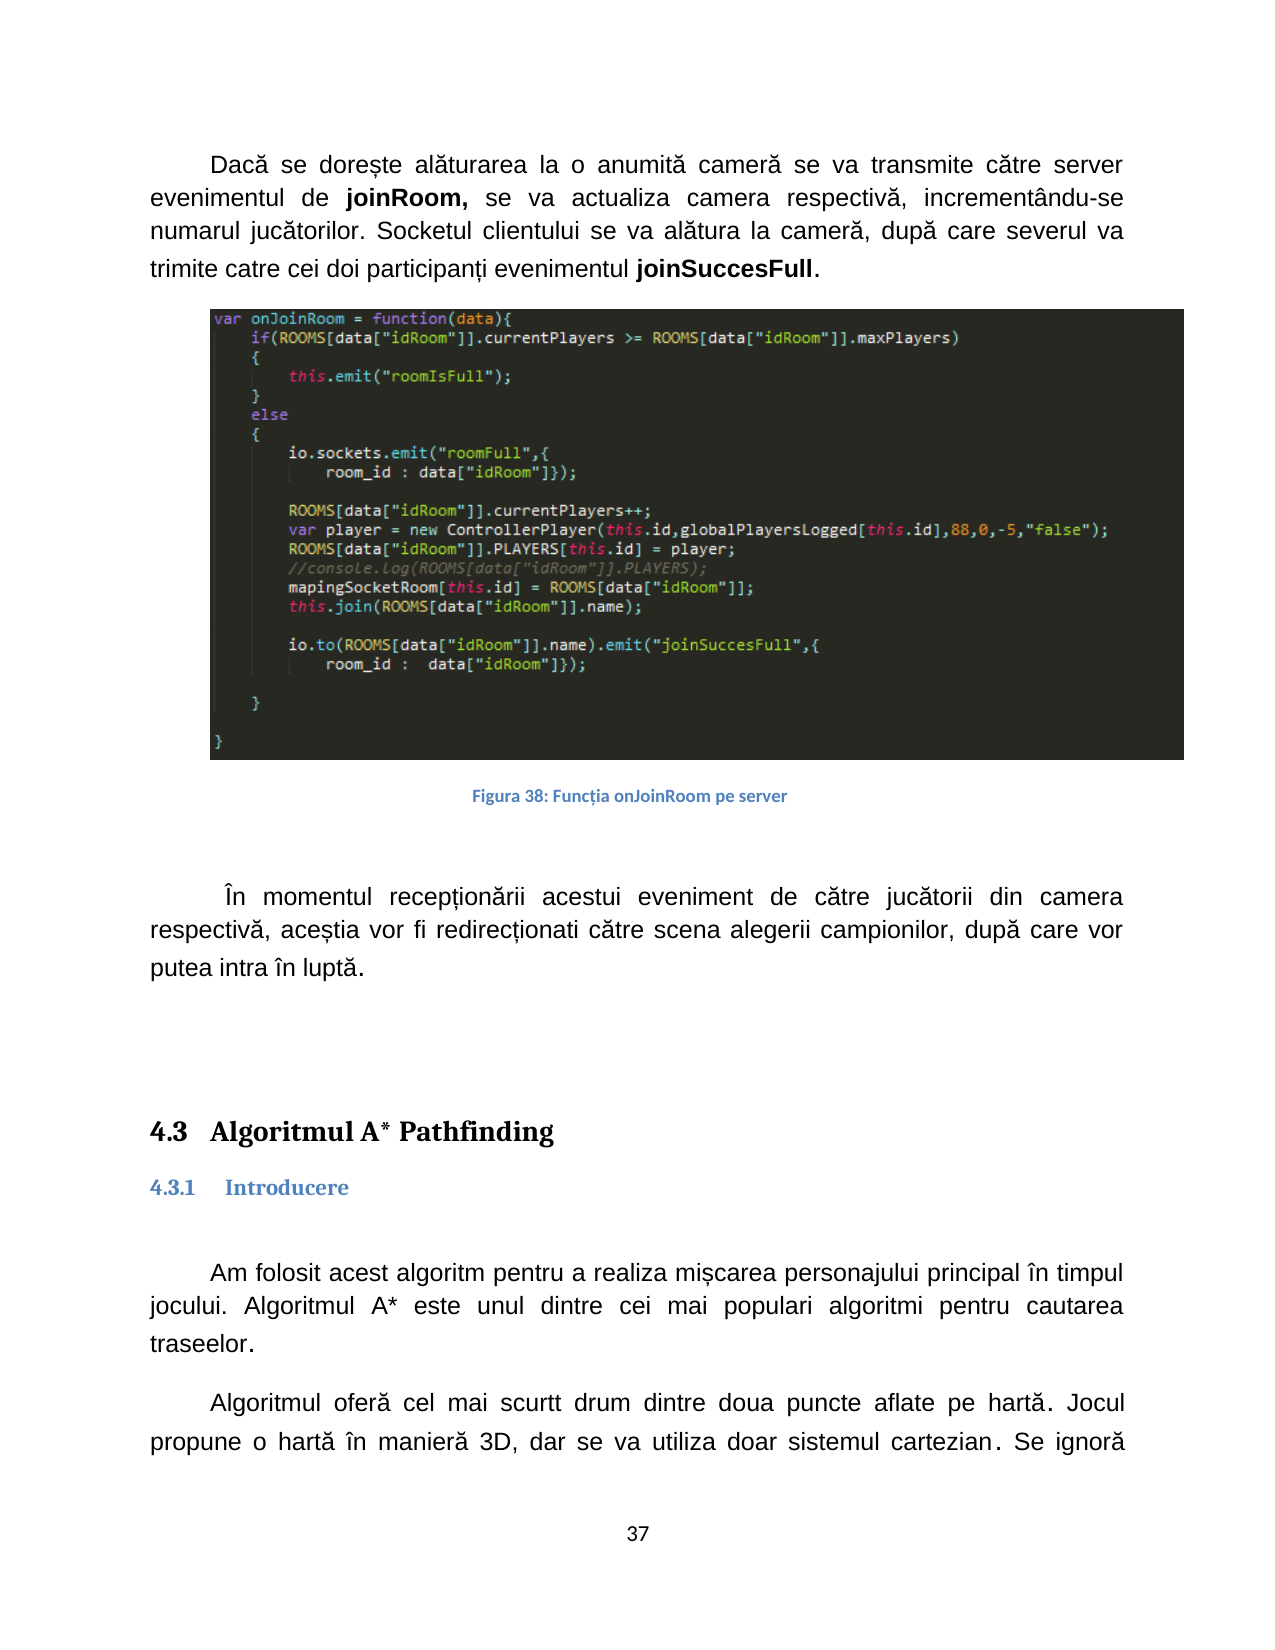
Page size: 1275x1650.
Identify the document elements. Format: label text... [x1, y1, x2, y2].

text Am folosit acest algoritm pentru a realiza mișcarea personajului principal în timpul jocului. Algoritmul A* este unul dintre cei mai populari algoritmi pentru cautarea traseelor. [150, 1258, 1125, 1358]
text Dacă se dorește alăturarea la o anumită cameră se va transmite către server evenimentul de joinRoom, se va actualiza camera respectivă, incrementându-se numarul jucătorilor. Socketul clientului se va alătura la cameră, după care severul va trimite catre cei doi participanți evenimentul joinSuccesFull. [150, 150, 1125, 283]
text Figura 38: Funcția onJoinRoom pe server [300, 784, 1125, 807]
subtitle Algoritmul A* Pathfinding [150, 1116, 1125, 1149]
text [150, 1384, 1125, 1456]
picture [210, 309, 1184, 760]
subtitle Introducere [150, 1175, 1125, 1201]
text În momentul recepționării acestui eveniment de către jucătorii din camera respectivă, aceștia vor fi redirecționati către scena alegerii campionilor, după care vor putea intra în luptă. [150, 882, 1125, 982]
